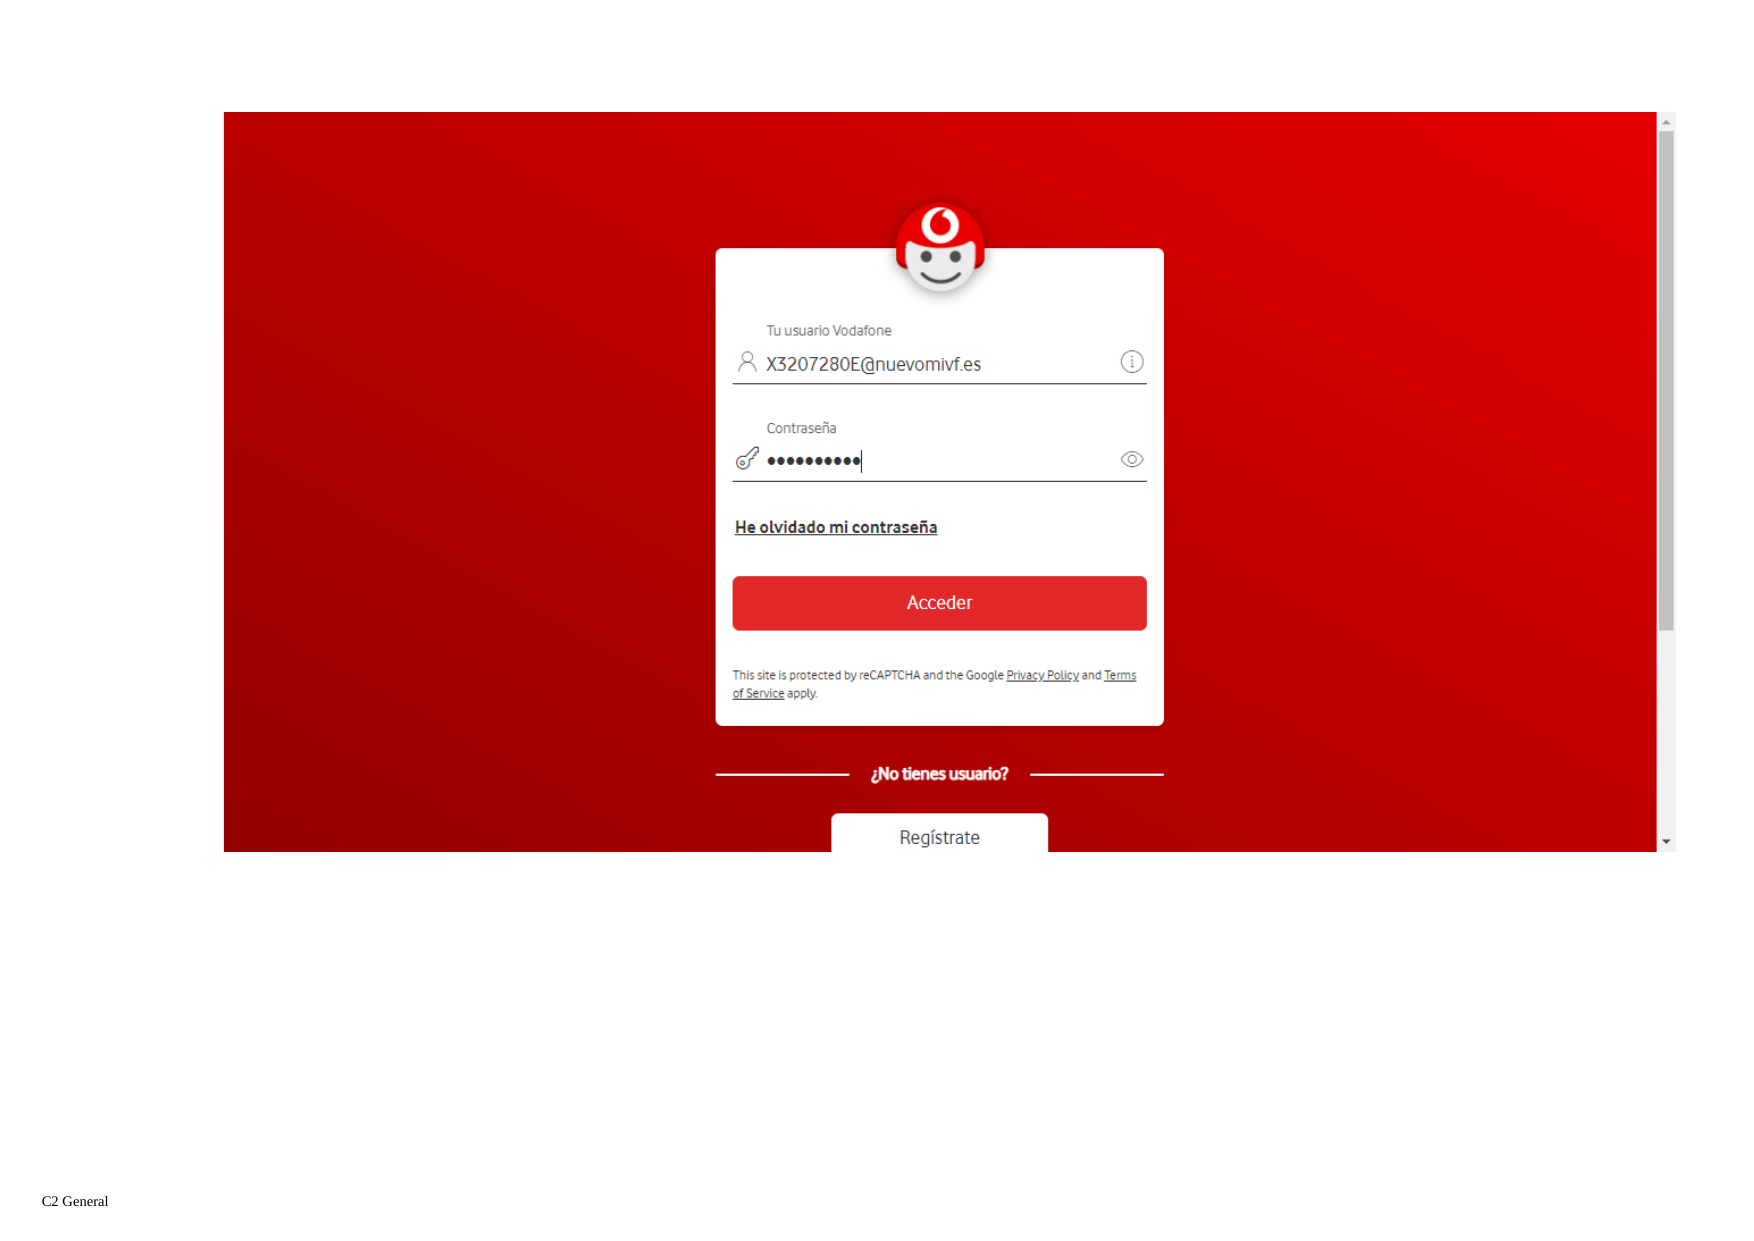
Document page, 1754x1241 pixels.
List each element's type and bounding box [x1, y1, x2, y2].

picture [223, 112, 1676, 852]
